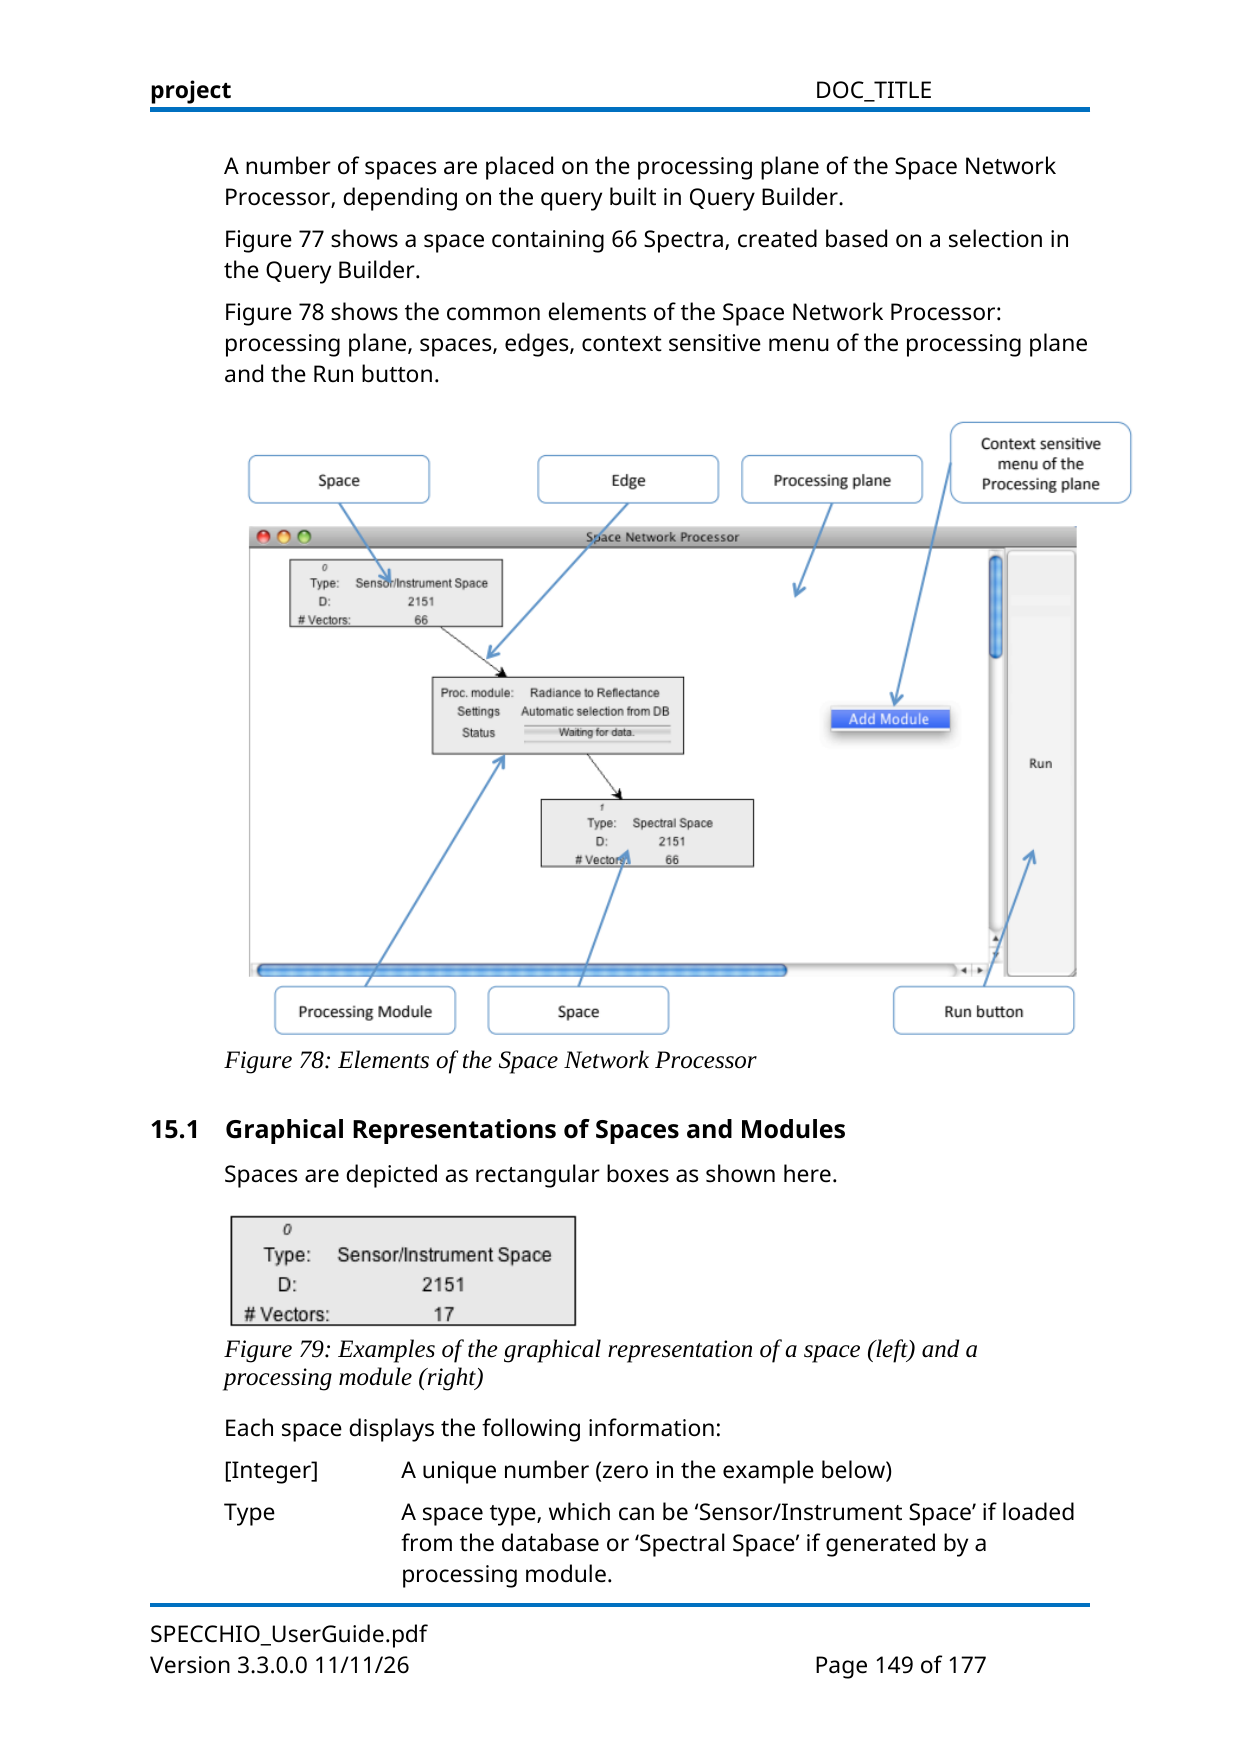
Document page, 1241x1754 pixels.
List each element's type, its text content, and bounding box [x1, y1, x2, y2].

text Type A space type, which can be ‘Sensor/Instrument Space’ if loaded from the database or ‘Spectral Space’ if generated by a processing module. [224, 1495, 1090, 1589]
text Figure : Elements of the Space Network Processor [224, 1046, 1090, 1074]
text Figure : Examples of the graphical representation of a space (left) and a processing module (right) [224, 1334, 1090, 1391]
text A number of spaces are placed on the processing plane of the Space Network Processor, depending on the query built in Query Builder. [224, 150, 1090, 212]
text [Integer] A unique number (zero in the example below) [224, 1454, 1090, 1485]
picture [223, 1210, 580, 1334]
text Spaces are depicted as rectangular boxes as shown here. [224, 1158, 1090, 1189]
text Each space displays the following information: [224, 1412, 1090, 1443]
subtitle Graphical Representations of Spaces and Modules [150, 1112, 1090, 1146]
